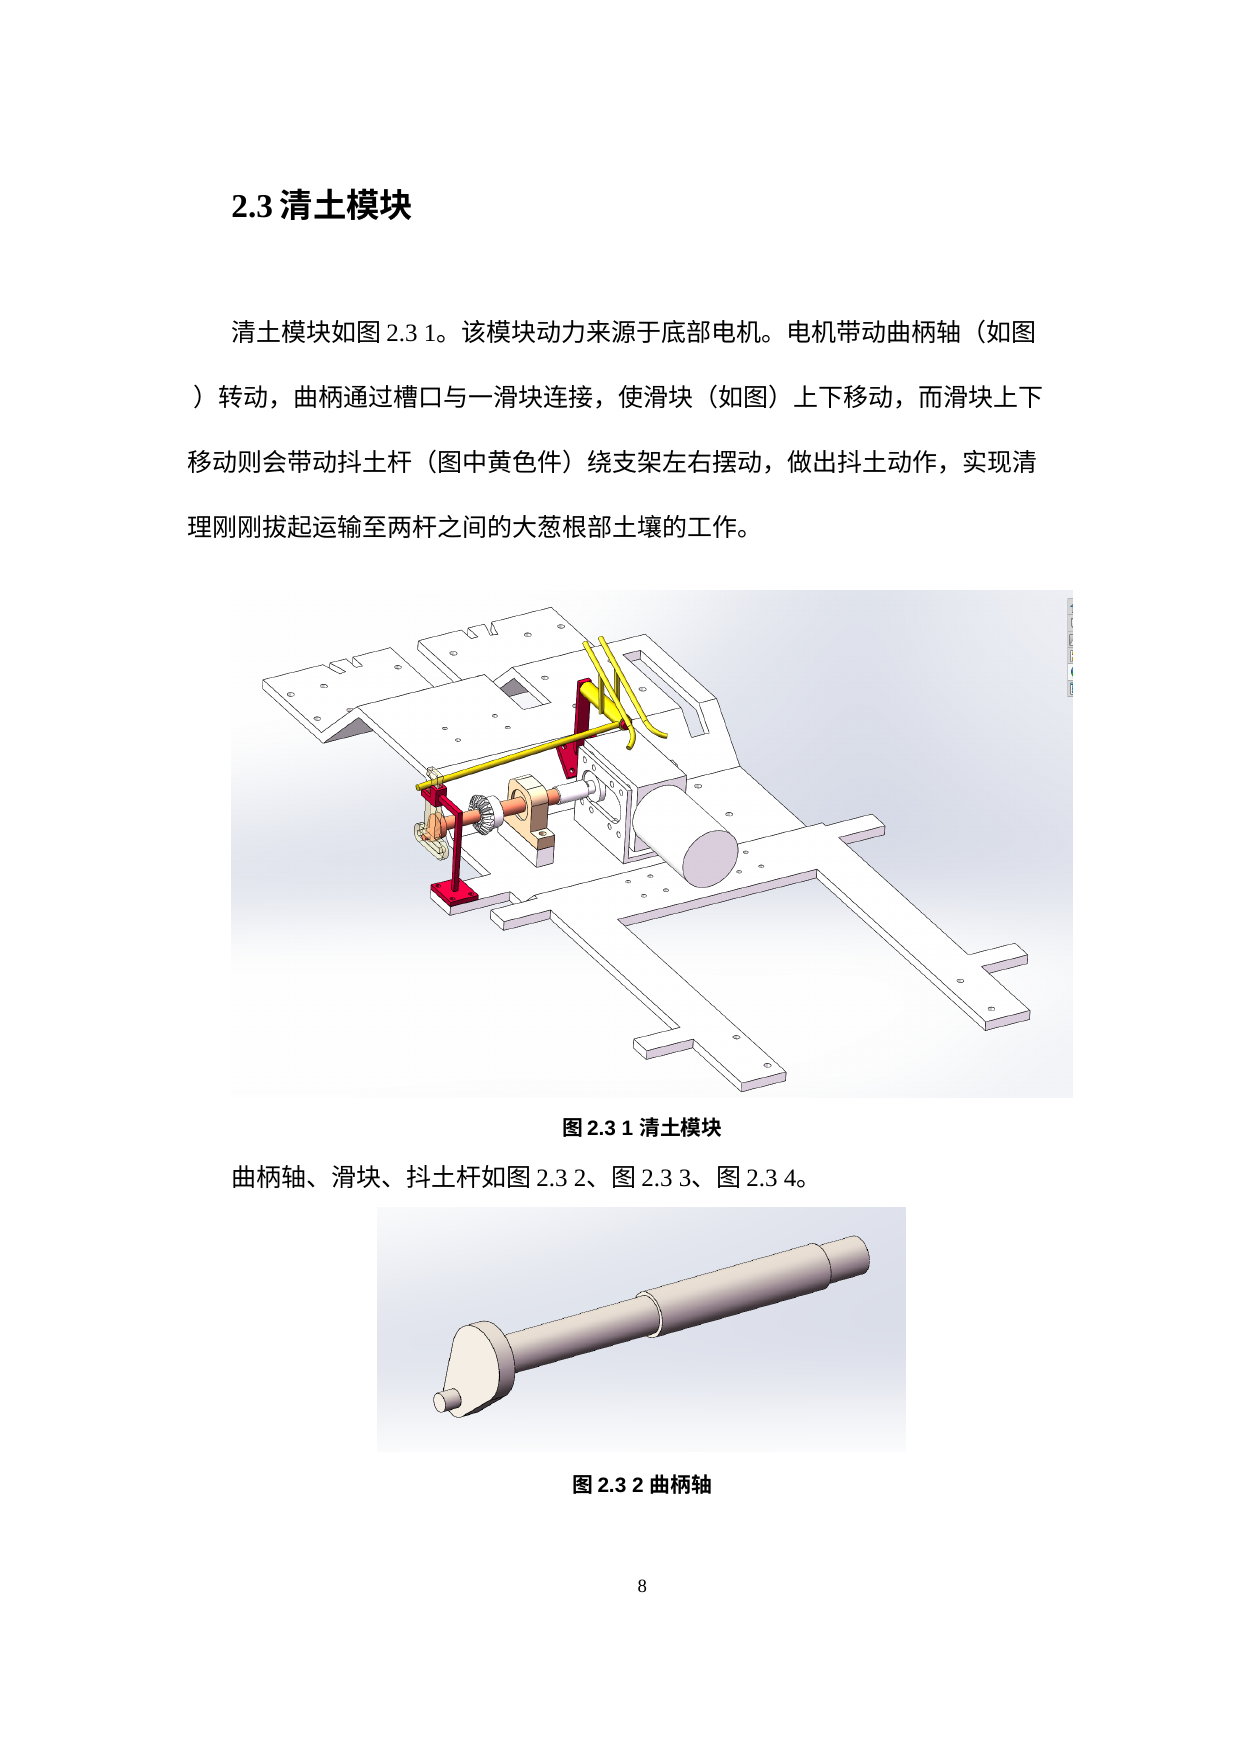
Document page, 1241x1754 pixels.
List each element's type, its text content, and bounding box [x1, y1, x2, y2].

text 清土模块如图2.3 1。该模块动力来源于底部电机。电机带动曲柄轴（如图 ）转动，曲柄通过槽口与一滑块连接，使滑块（如图）上下移动，而滑块上下移动则会带动抖土杆（图中黄色件）绕支架左右摆动，做出抖土动作，实现清理刚刚拔起运输至两杆之间的大葱根部土壤的工作。 [187, 298, 1053, 558]
picture [377, 1207, 906, 1452]
subtitle 2.3清土模块 [187, 171, 1053, 236]
text 图2.3 1 清土模块 [187, 1110, 1053, 1143]
text 图2.3 2 曲柄轴 [187, 1468, 1053, 1500]
picture [231, 590, 1073, 1098]
text 曲柄轴、滑块、抖土杆如图2.3 2、图2.3 3、图2.3 4。 [187, 1143, 1053, 1208]
